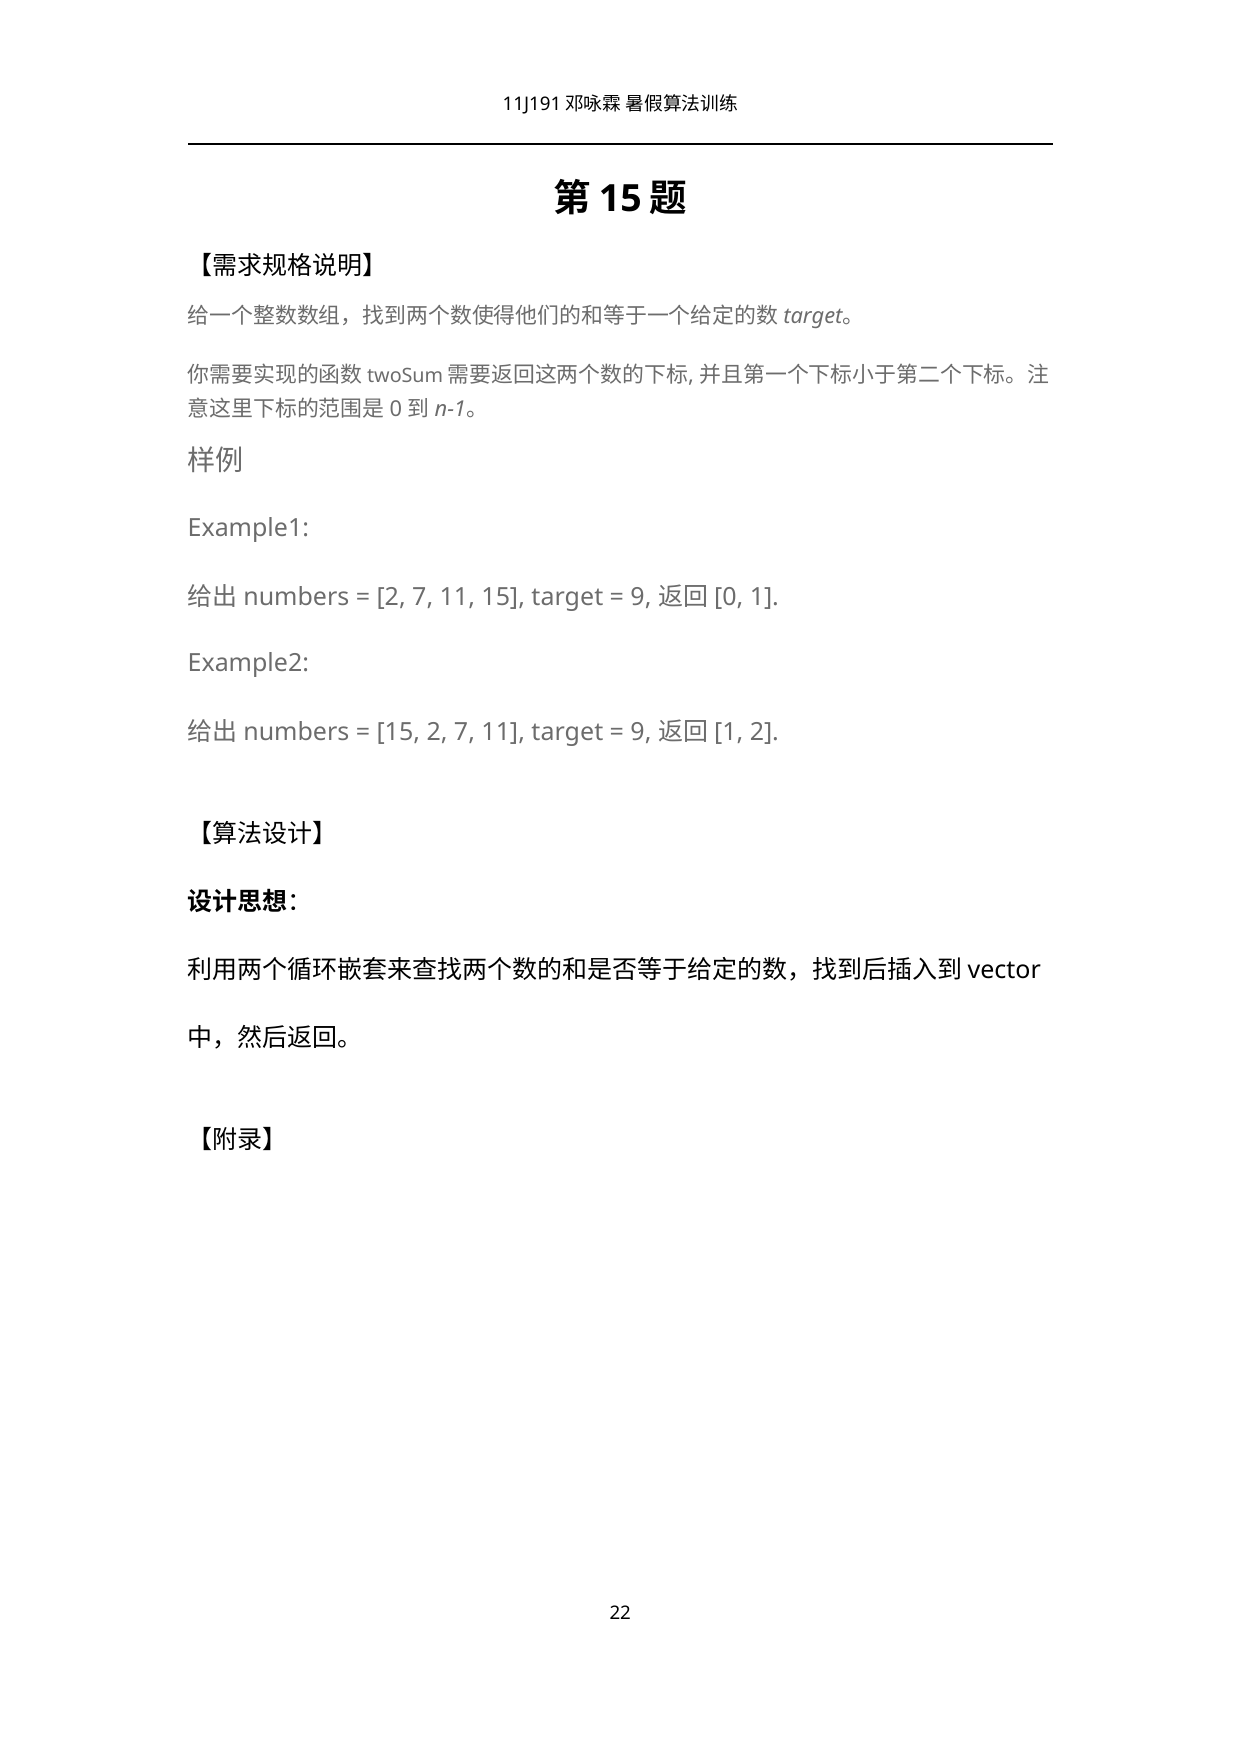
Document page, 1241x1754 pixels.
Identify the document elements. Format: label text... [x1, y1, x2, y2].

subtitle 样例 [187, 424, 1053, 492]
text 给出 numbers = [15, 2, 7, 11], target = 9, 返回 [1, 2]. [187, 696, 1053, 764]
text 【附录】 [187, 1103, 1053, 1171]
text 你需要实现的函数twoSum需要返回这两个数的下标, 并且第一个下标小于第二个下标。注意这里下标的范围是 0 到 n-1。 [187, 356, 1053, 424]
text 给出 numbers = [2, 7, 11, 15], target = 9, 返回 [0, 1]. [187, 560, 1053, 628]
text 【算法设计】 [187, 798, 1053, 866]
text Example2: [187, 628, 1053, 696]
text 设计思想： [187, 866, 1053, 934]
text 【需求规格说明】 [187, 229, 1053, 297]
text 利用两个循环嵌套来查找两个数的和是否等于给定的数，找到后插入到vector中，然后返回。 [187, 934, 1053, 1069]
text 第15题 [187, 162, 1053, 229]
text Example1: [187, 492, 1053, 560]
text 给一个整数数组，找到两个数使得他们的和等于一个给定的数 target。 [187, 297, 1053, 331]
